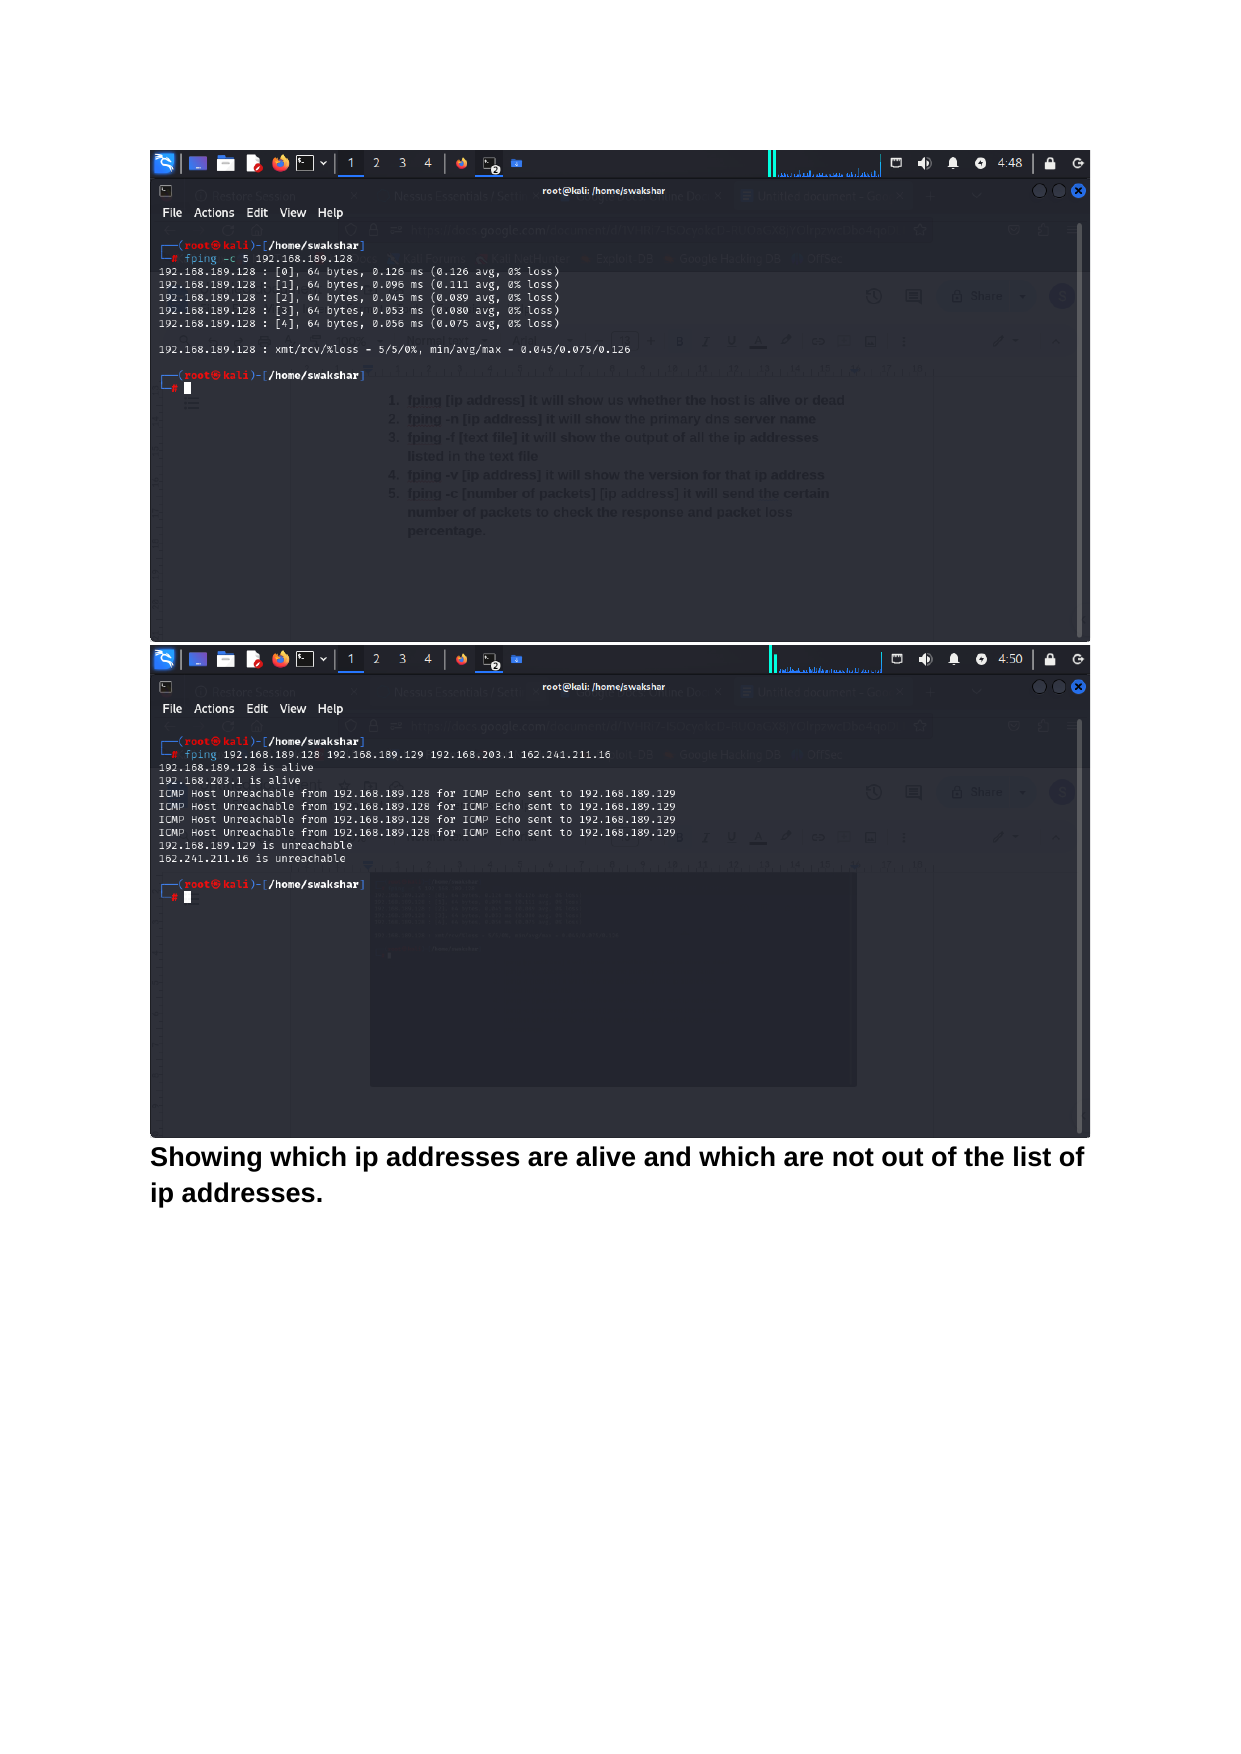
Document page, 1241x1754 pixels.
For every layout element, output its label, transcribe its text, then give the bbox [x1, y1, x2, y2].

text Showing which ip addresses are alive and which are not out of the list of ip addresses. [150, 1141, 1090, 1208]
picture [150, 645, 1091, 1138]
picture [150, 150, 1091, 642]
